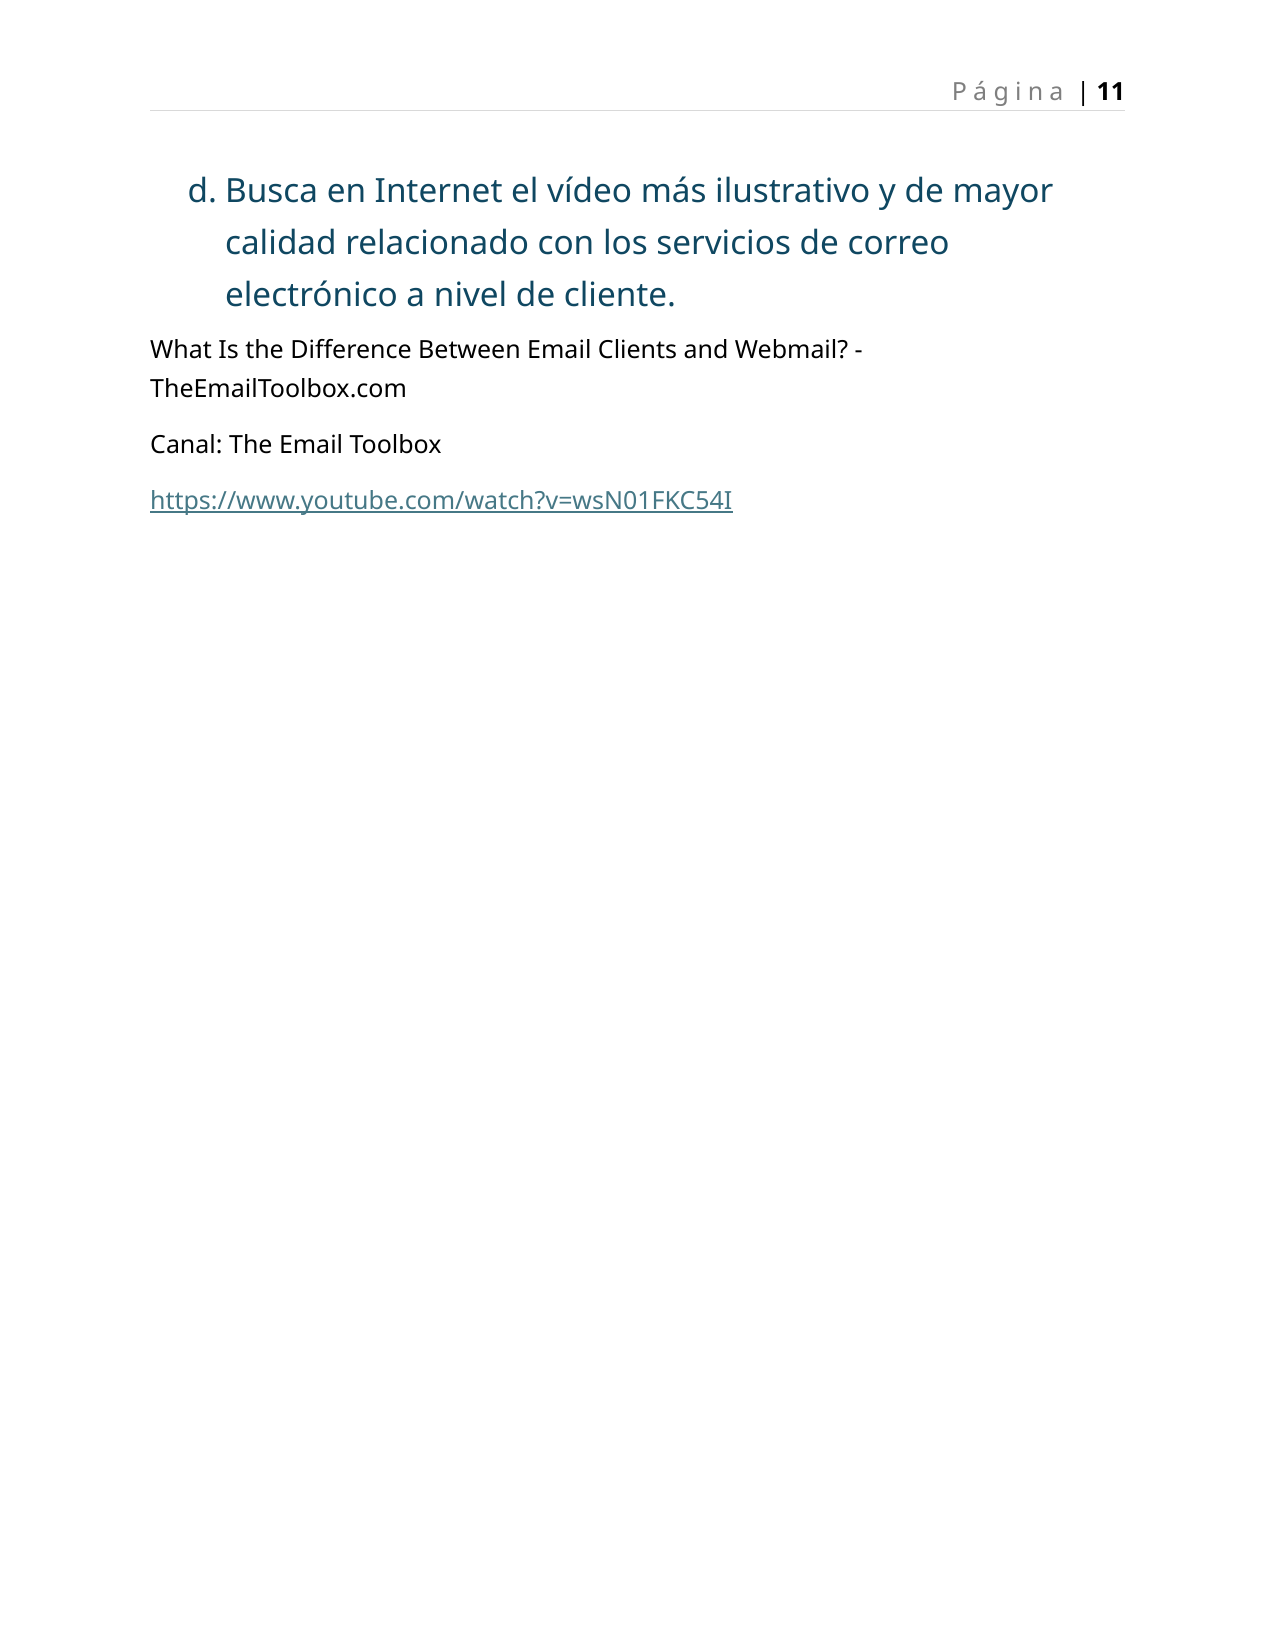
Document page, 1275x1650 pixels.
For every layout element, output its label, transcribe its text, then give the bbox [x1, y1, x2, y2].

text Canal: The Email Toolbox [150, 427, 1125, 461]
subtitle Busca en Internet el vídeo más ilustrativo y de mayor calidad relacionado con los servicios de correo electrónico a nivel de cliente. [187, 167, 1125, 316]
text What Is the Difference Between Email Clients and Webmail? - TheEmailToolbox.com [150, 332, 1125, 405]
text https://www.youtube.com/watch?v=wsN01FKC54I [150, 482, 1125, 516]
